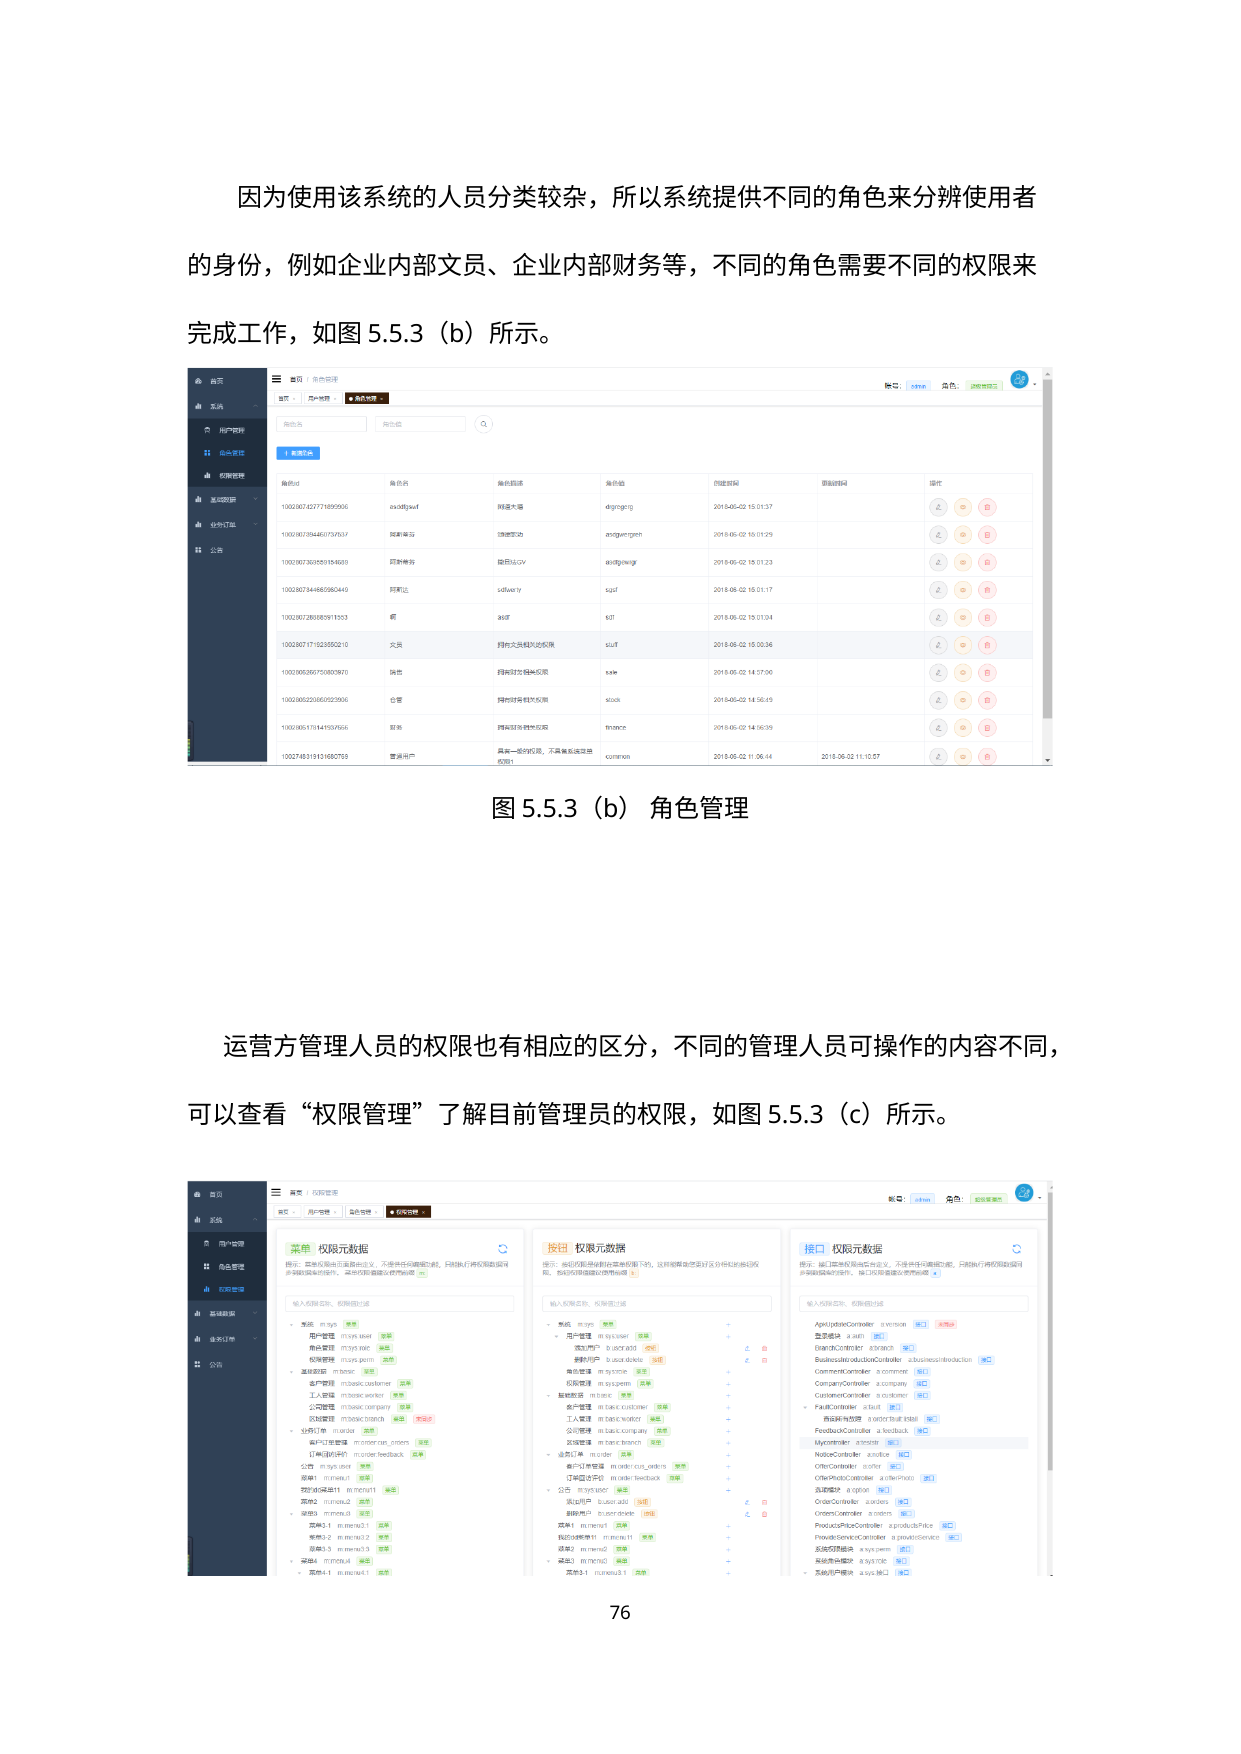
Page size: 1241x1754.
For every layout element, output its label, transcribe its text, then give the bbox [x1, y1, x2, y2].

text 运营方管理人员的权限也有相应的区分，不同的管理人员可操作的内容不同，可以查看“权限管理”了解目前管理员的权限，如图5.5.3（c）所示。 [187, 1011, 1053, 1146]
picture [187, 365, 1053, 766]
picture [187, 1180, 1053, 1576]
text 因为使用该系统的人员分类较杂，所以系统提供不同的角色来分辨使用者的身份，例如企业内部文员、企业内部财务等，不同的角色需要不同的权限来完成工作，如图5.5.3（b）所示。 [187, 162, 1053, 365]
text 图5.5.3（b） 角色管理 [187, 773, 1053, 841]
